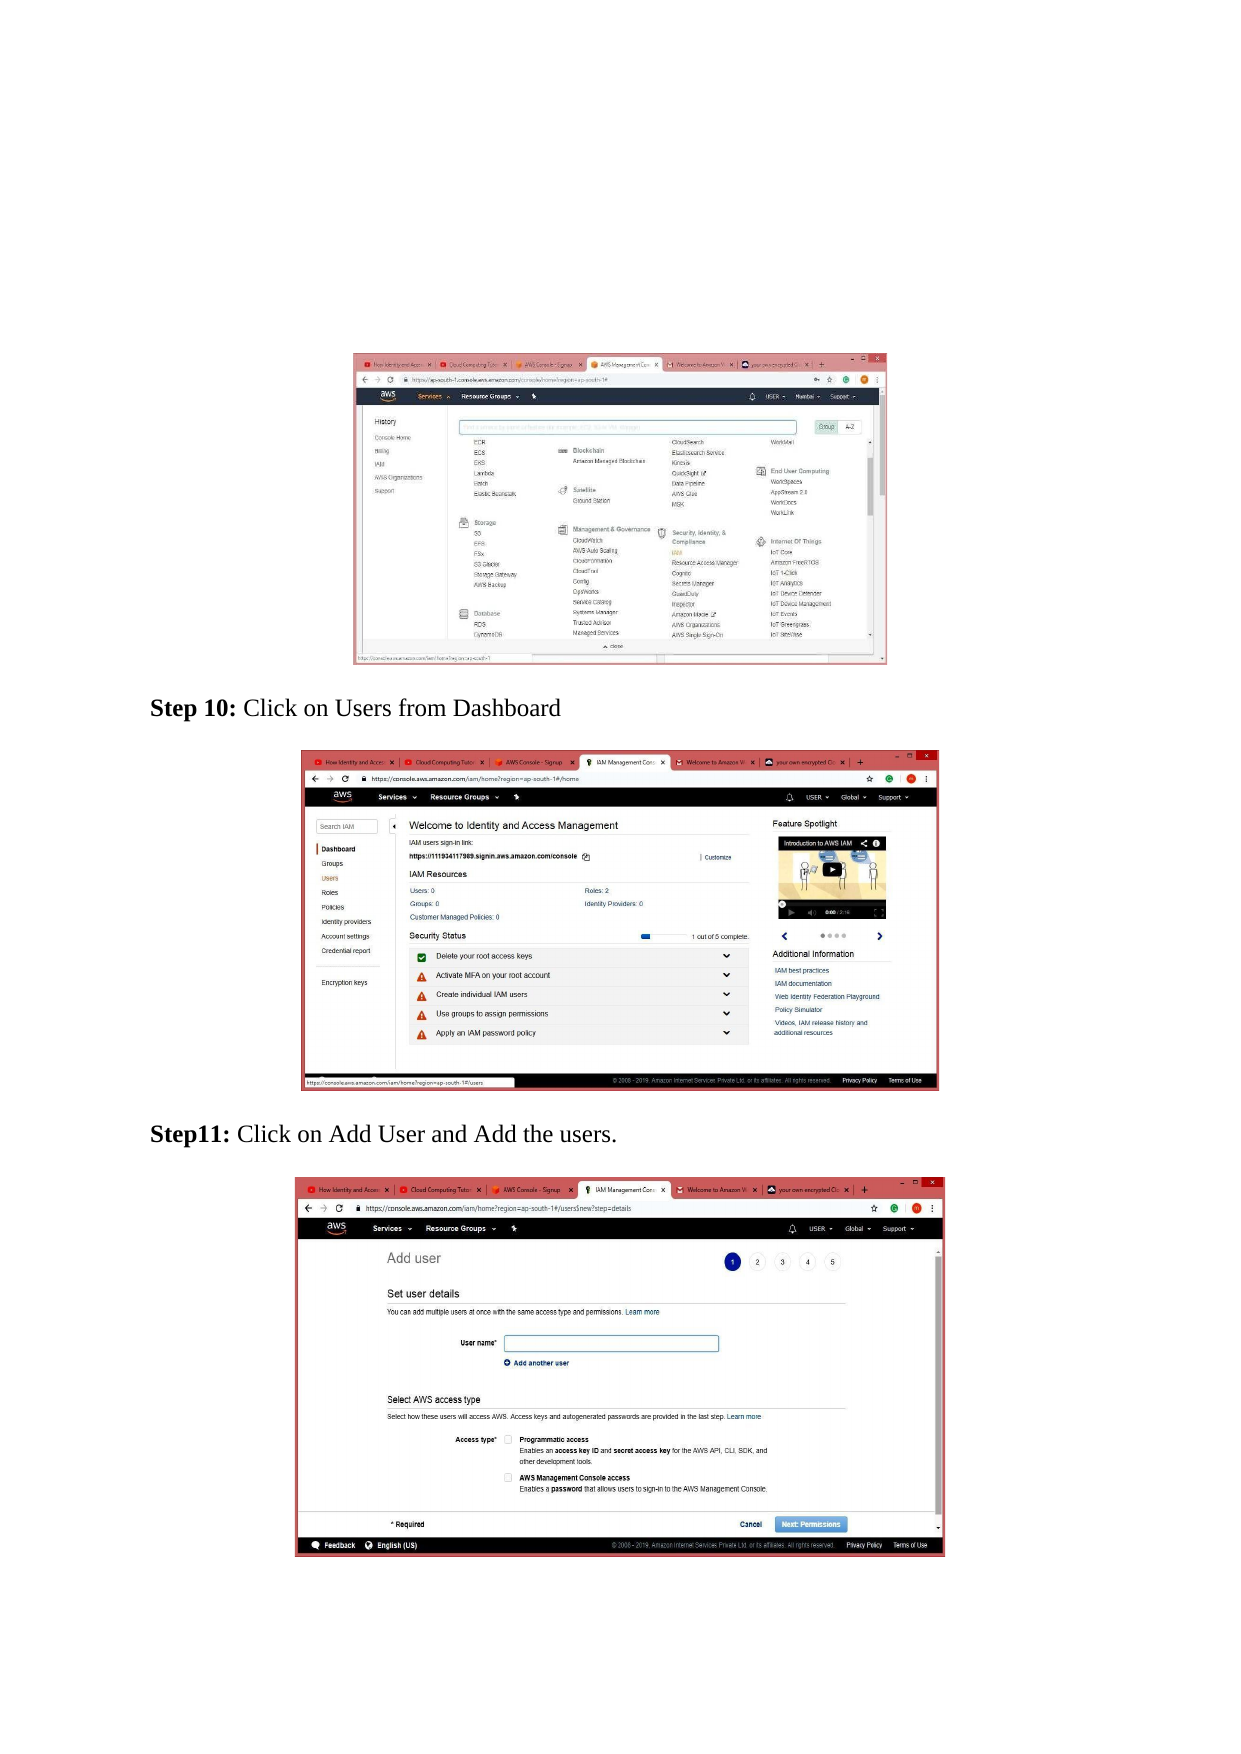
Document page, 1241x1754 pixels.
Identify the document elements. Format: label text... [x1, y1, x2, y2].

picture [294, 1177, 946, 1557]
text Step 10: Click on Users from Dashboard [150, 693, 1090, 722]
text Step11: Click on Add User and Add the users. [150, 1119, 1090, 1148]
picture [353, 353, 888, 665]
picture [301, 750, 940, 1091]
